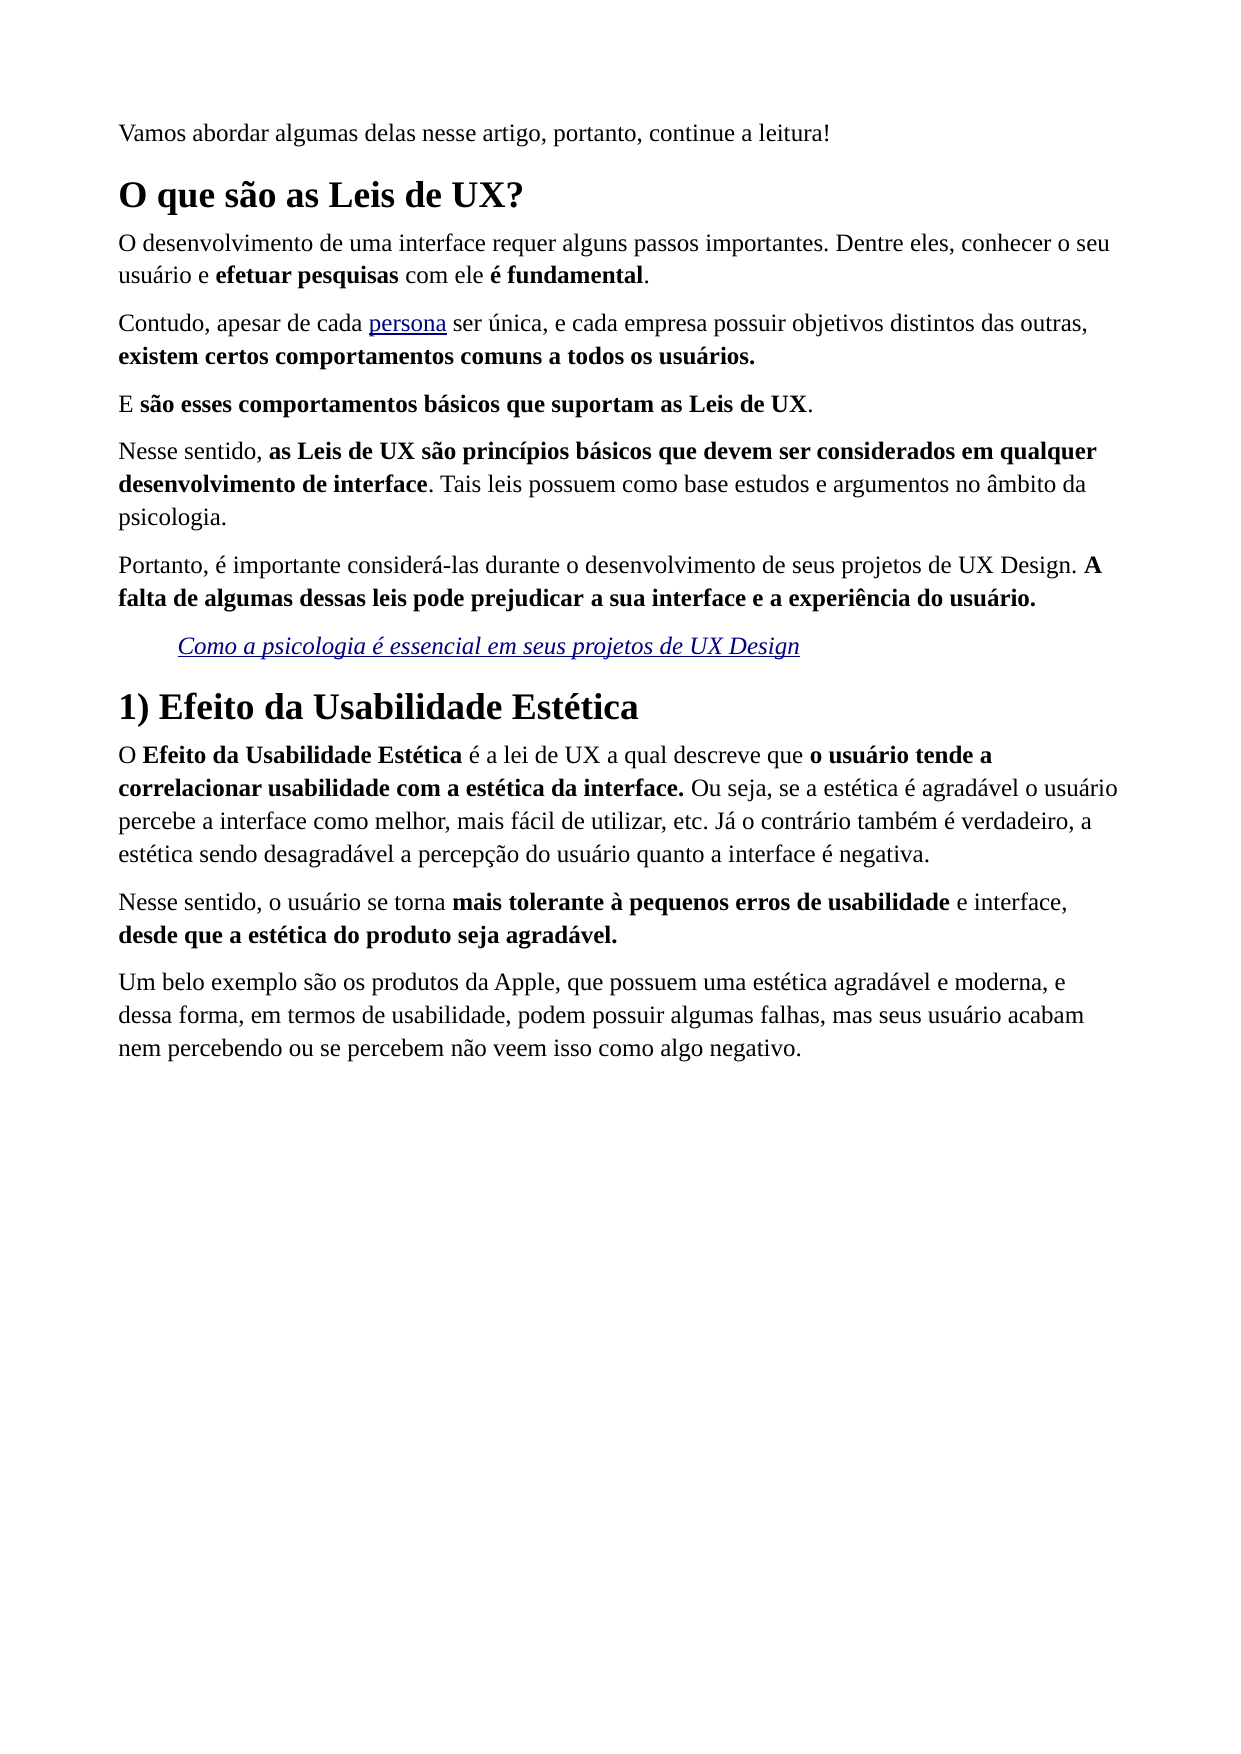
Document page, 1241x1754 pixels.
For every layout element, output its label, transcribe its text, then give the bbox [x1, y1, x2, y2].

text Contudo, apesar de cada persona ser única, e cada empresa possuir objetivos distintos das outras, existem certos comportamentos comuns a todos os usuários. [118, 308, 1122, 370]
text Vamos abordar algumas delas nesse artigo, portanto, continue a leitura! [118, 118, 1122, 147]
text Nesse sentido, as Leis de UX são princípios básicos que devem ser considerados em qualquer desenvolvimento de interface. Tais leis possuem como base estudos e argumentos no âmbito da psicologia. [118, 436, 1122, 531]
subtitle O que são as Leis de UX? [118, 172, 1122, 215]
text O Efeito da Usabilidade Estética é a lei de UX a qual descreve que o usuário tende a correlacionar usabilidade com a estética da interface. Ou seja, se a estética é agradável o usuário percebe a interface como melhor, mais fácil de utilizar, etc. Já o contrário também é verdadeiro, a estética sendo desagradável a percepção do usuário quanto a interface é negativa. [118, 740, 1122, 868]
text O desenvolvimento de uma interface requer alguns passos importantes. Dentre eles, conhecer o seu usuário e efetuar pesquisas com ele é fundamental. [118, 228, 1122, 289]
subtitle 1) Efeito da Usabilidade Estética [118, 684, 1122, 728]
text Como a psicologia é essencial em seus projetos de UX Design [177, 631, 1063, 659]
text E são esses comportamentos básicos que suportam as Leis de UX. [118, 389, 1122, 418]
text Um belo exemplo são os produtos da Apple, que possuem uma estética agradável e moderna, e dessa forma, em termos de usabilidade, podem possuir algumas falhas, mas seus usuário acabam nem percebendo ou se percebem não veem isso como algo negativo. [118, 967, 1122, 1062]
text Nesse sentido, o usuário se torna mais tolerante à pequenos erros de usabilidade e interface, desde que a estética do produto seja agradável. [118, 887, 1122, 949]
text Portanto, é importante considerá-las durante o desenvolvimento de seus projetos de UX Design. A falta de algumas dessas leis pode prejudicar a sua interface e a experiência do usuário. [118, 550, 1122, 612]
